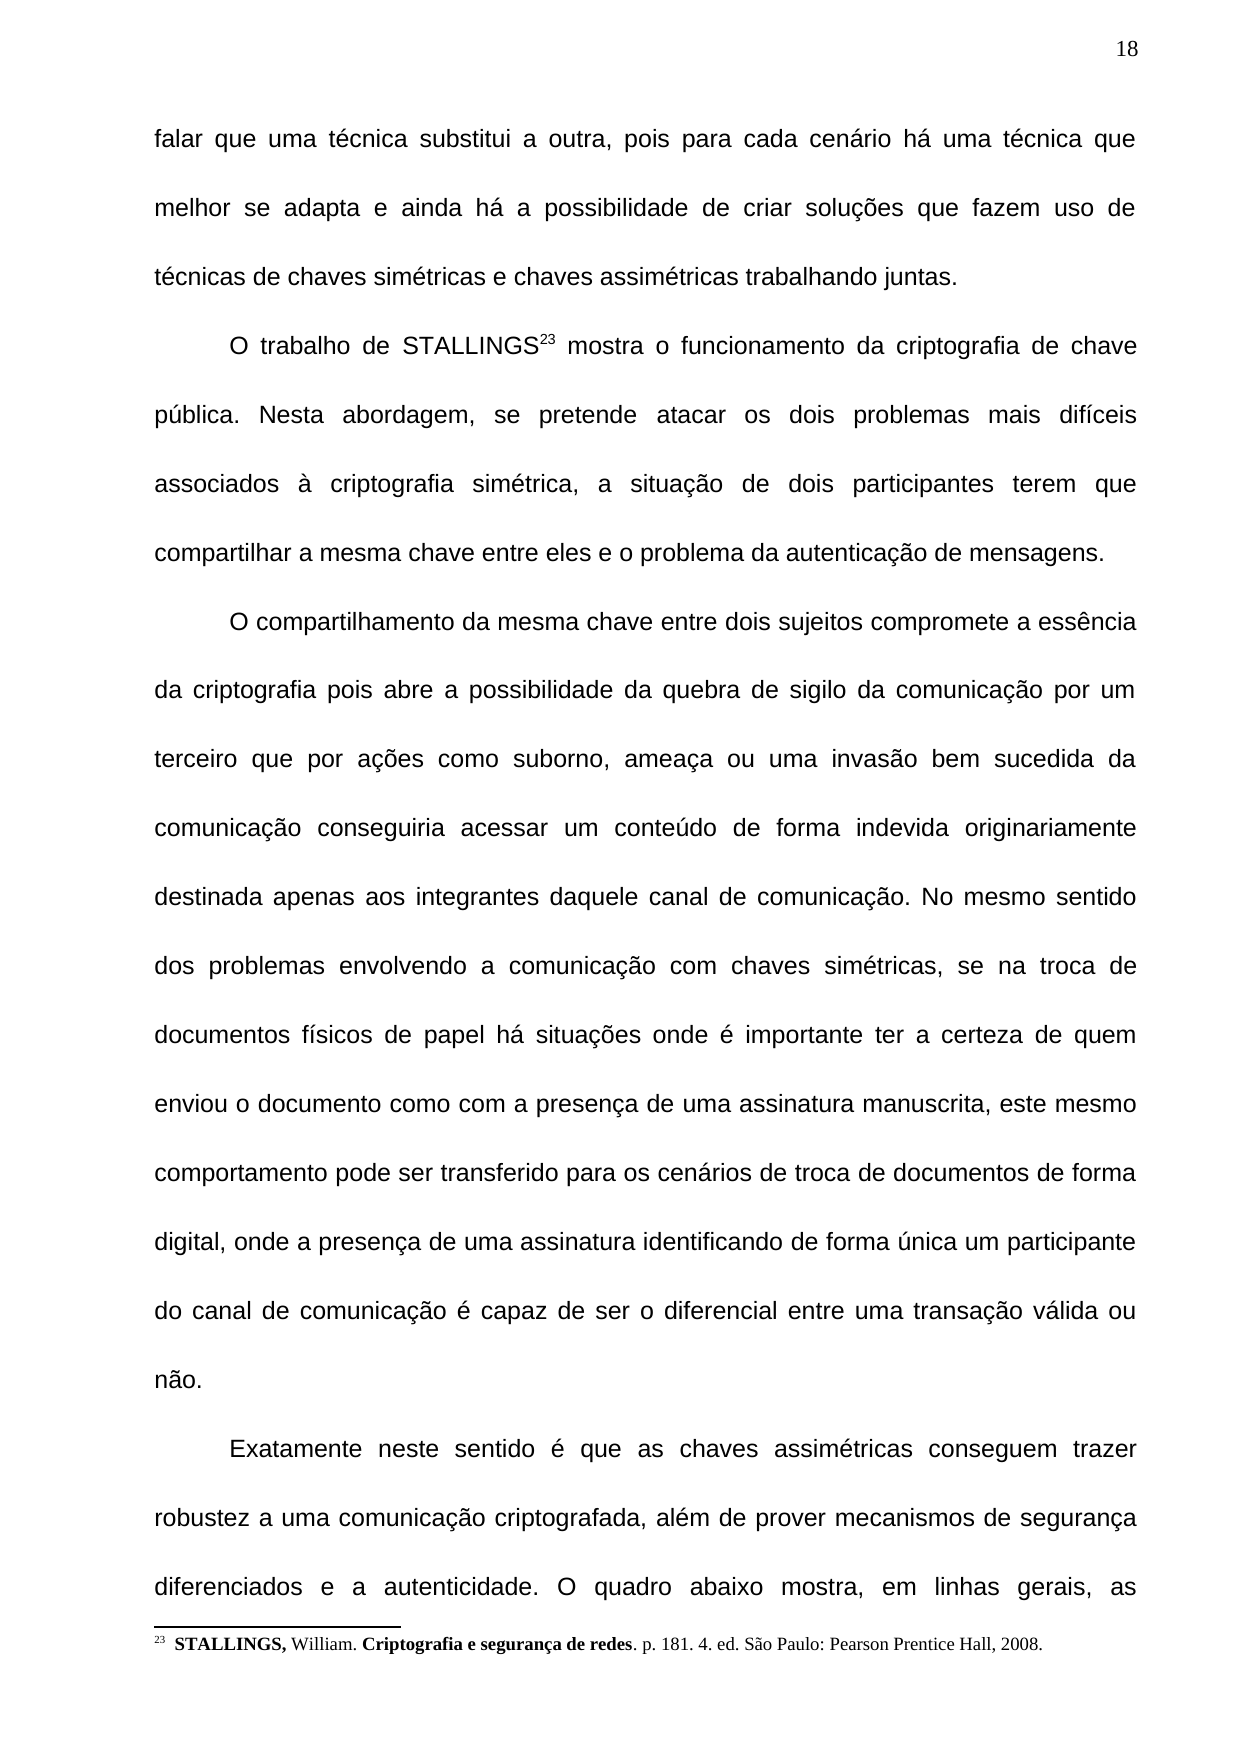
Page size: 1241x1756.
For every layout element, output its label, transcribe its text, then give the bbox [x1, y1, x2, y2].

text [154, 1434, 1138, 1601]
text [154, 124, 1138, 291]
text O trabalho de STALLINGS mostra o funcionamento da criptografia de chave pública. Nesta abordagem, se pretende atacar os dois problemas mais difíceis associados à criptografia simétrica, a situação de dois participantes terem que compartilhar a mesma chave entre eles e o problema da autenticação de mensagens. [154, 331, 1138, 566]
text O compartilhamento da mesma chave entre dois sujeitos compromete a essência da criptografia pois abre a possibilidade da quebra de sigilo da comunicação por um terceiro que por ações como suborno, ameaça ou uma invasão bem sucedida da comunicação conseguiria acessar um conteúdo de forma indevida originariamente destinada apenas aos integrantes daquele canal de comunicação. No mesmo sentido dos problemas envolvendo a comunicação com chaves simétricas, se na troca de documentos físicos de papel há situações onde é importante ter a certeza de quem enviou o documento como com a presença de uma assinatura manuscrita, este mesmo comportamento pode ser transferido para os cenários de troca de documentos de forma digital, onde a presença de uma assinatura identificando de forma única um participante do canal de comunicação é capaz de ser o diferencial entre uma transação válida ou não. [154, 607, 1138, 1394]
